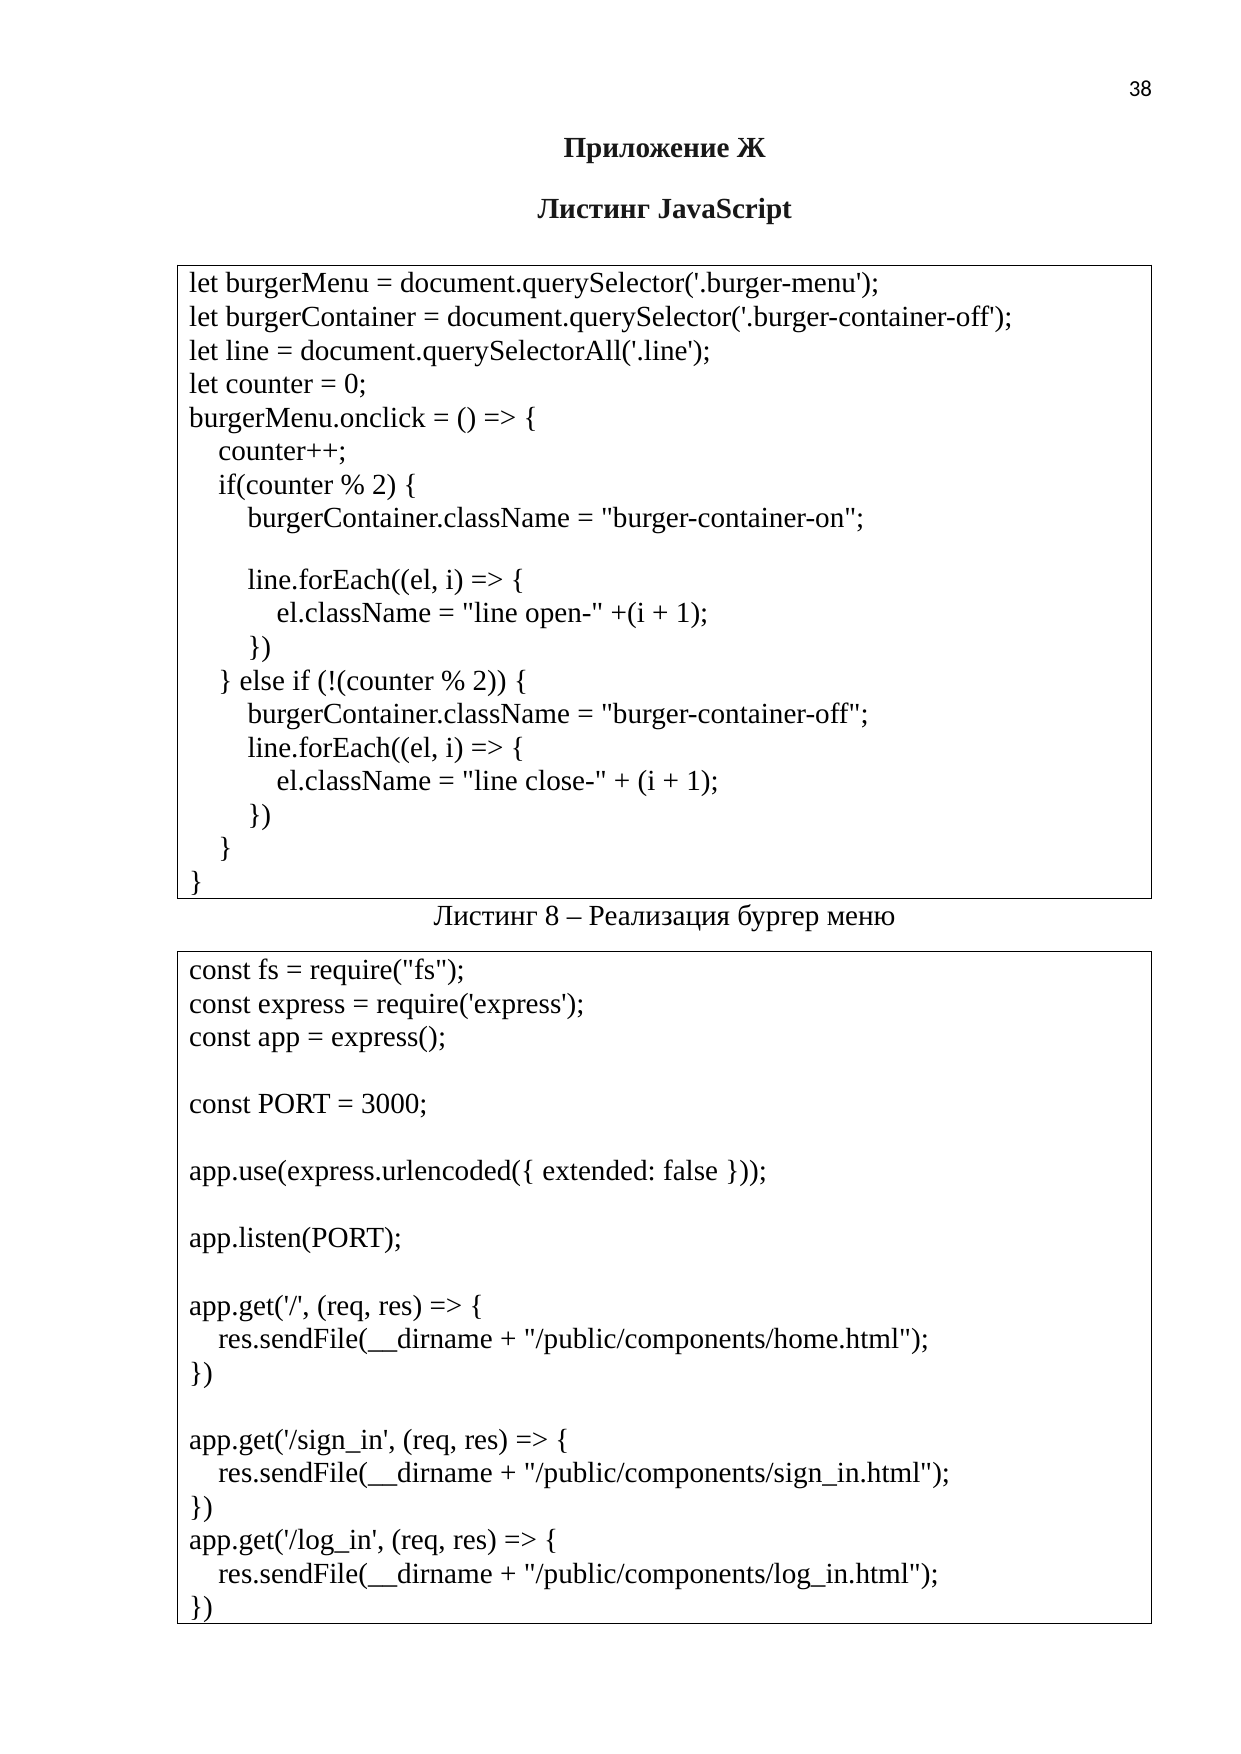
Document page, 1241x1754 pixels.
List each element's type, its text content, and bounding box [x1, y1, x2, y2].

table_header let burgerMenu = document.querySelector('.burger-menu'); let burgerContainer = document.querySelector('.burger-container-off'); let line = document.querySelectorAll('.line'); let counter = 0; burgerMenu.onclick = () => { counter++; if(counter % 2) { burgerContainer.className = "burger-container-on"; line.forEach((el, i) => { el.className = "line open-" +(i + 1); }) } else if (!(counter % 2)) { burgerContainer.className = "burger-container-off"; line.forEach((el, i) => { el.className = "line close-" + (i + 1); }) } } [178, 266, 1151, 897]
text Приложение Ж [177, 130, 1152, 163]
text Листинг 8 – Реализация бургер меню [177, 899, 1152, 932]
text Листинг JavaScript [177, 191, 1152, 224]
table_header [178, 952, 1151, 1623]
